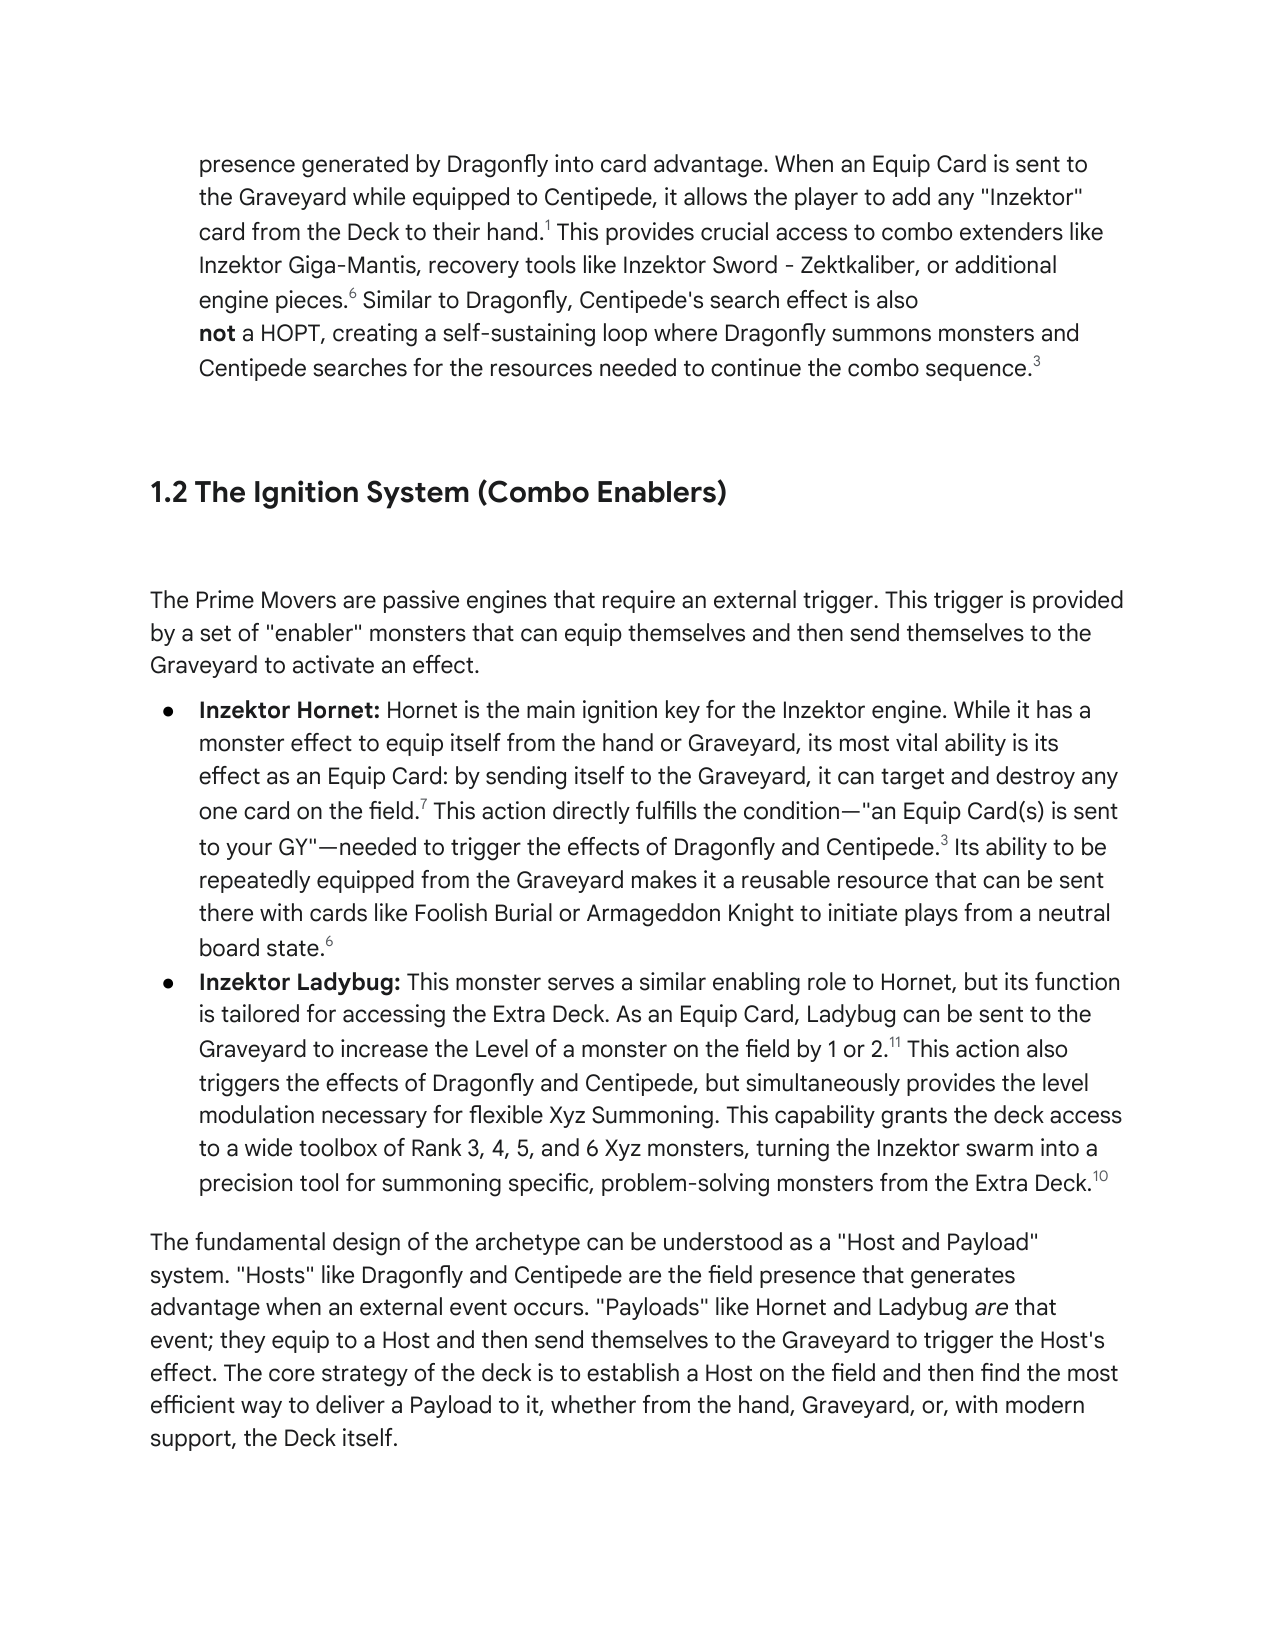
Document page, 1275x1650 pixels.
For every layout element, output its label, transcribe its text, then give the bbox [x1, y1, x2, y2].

text The fundamental design of the archetype can be understood as a "Host and Payload" system. "Hosts" like Dragonfly and Centipede are the field presence that generates advantage when an external event occurs. "Payloads" like Hornet and Ladybug are that event; they equip to a Host and then send themselves to the Graveyard to trigger the Host's effect. The core strategy of the deck is to establish a Host on the field and then find the most efficient way to deliver a Payload to it, whether from the hand, Graveyard, or, with modern support, the Deck itself. [150, 1228, 1125, 1453]
text The Prime Movers are passive engines that require an external trigger. This trigger is provided by a set of "enabler" monsters that can equip themselves and then send themselves to the Graveyard to activate an effect. [150, 586, 1125, 680]
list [161, 150, 1125, 384]
subtitle 1.2 The Ignition System (Combo Enablers) [150, 474, 1125, 511]
list Inzektor Ladybug: This monster serves a similar enabling role to Hornet, but its function is tailored for accessing the Extra Deck. As an Equip Card, Ladybug can be sent to the Graveyard to increase the Level of a monster on the field by 1 or 2.11 This action also triggers the effects of Dragonfly and Centipede, but simultaneously provides the level modulation necessary for flexible Xyz Summoning. This capability grants the deck access to a wide toolbox of Rank 3, 4, 5, and 6 Xyz monsters, turning the Inzektor swarm into a precision tool for summoning specific, problem-solving monsters from the Extra Deck.10 [161, 968, 1125, 1199]
list Inzektor Hornet: Hornet is the main ignition key for the Inzektor engine. While it has a monster effect to equip itself from the hand or Graveyard, its most vital ability is its effect as an Equip Card: by sending itself to the Graveyard, it can target and destroy any one card on the field.7 This action directly fulfills the condition—"an Equip Card(s) is sent to your GY"—needed to trigger the effects of Dragonfly and Centipede.3 Its ability to be repeatedly equipped from the Graveyard makes it a reusable resource that can be sent there with cards like Foolish Burial or Armageddon Knight to initiate plays from a neutral board state.6 [161, 697, 1125, 963]
